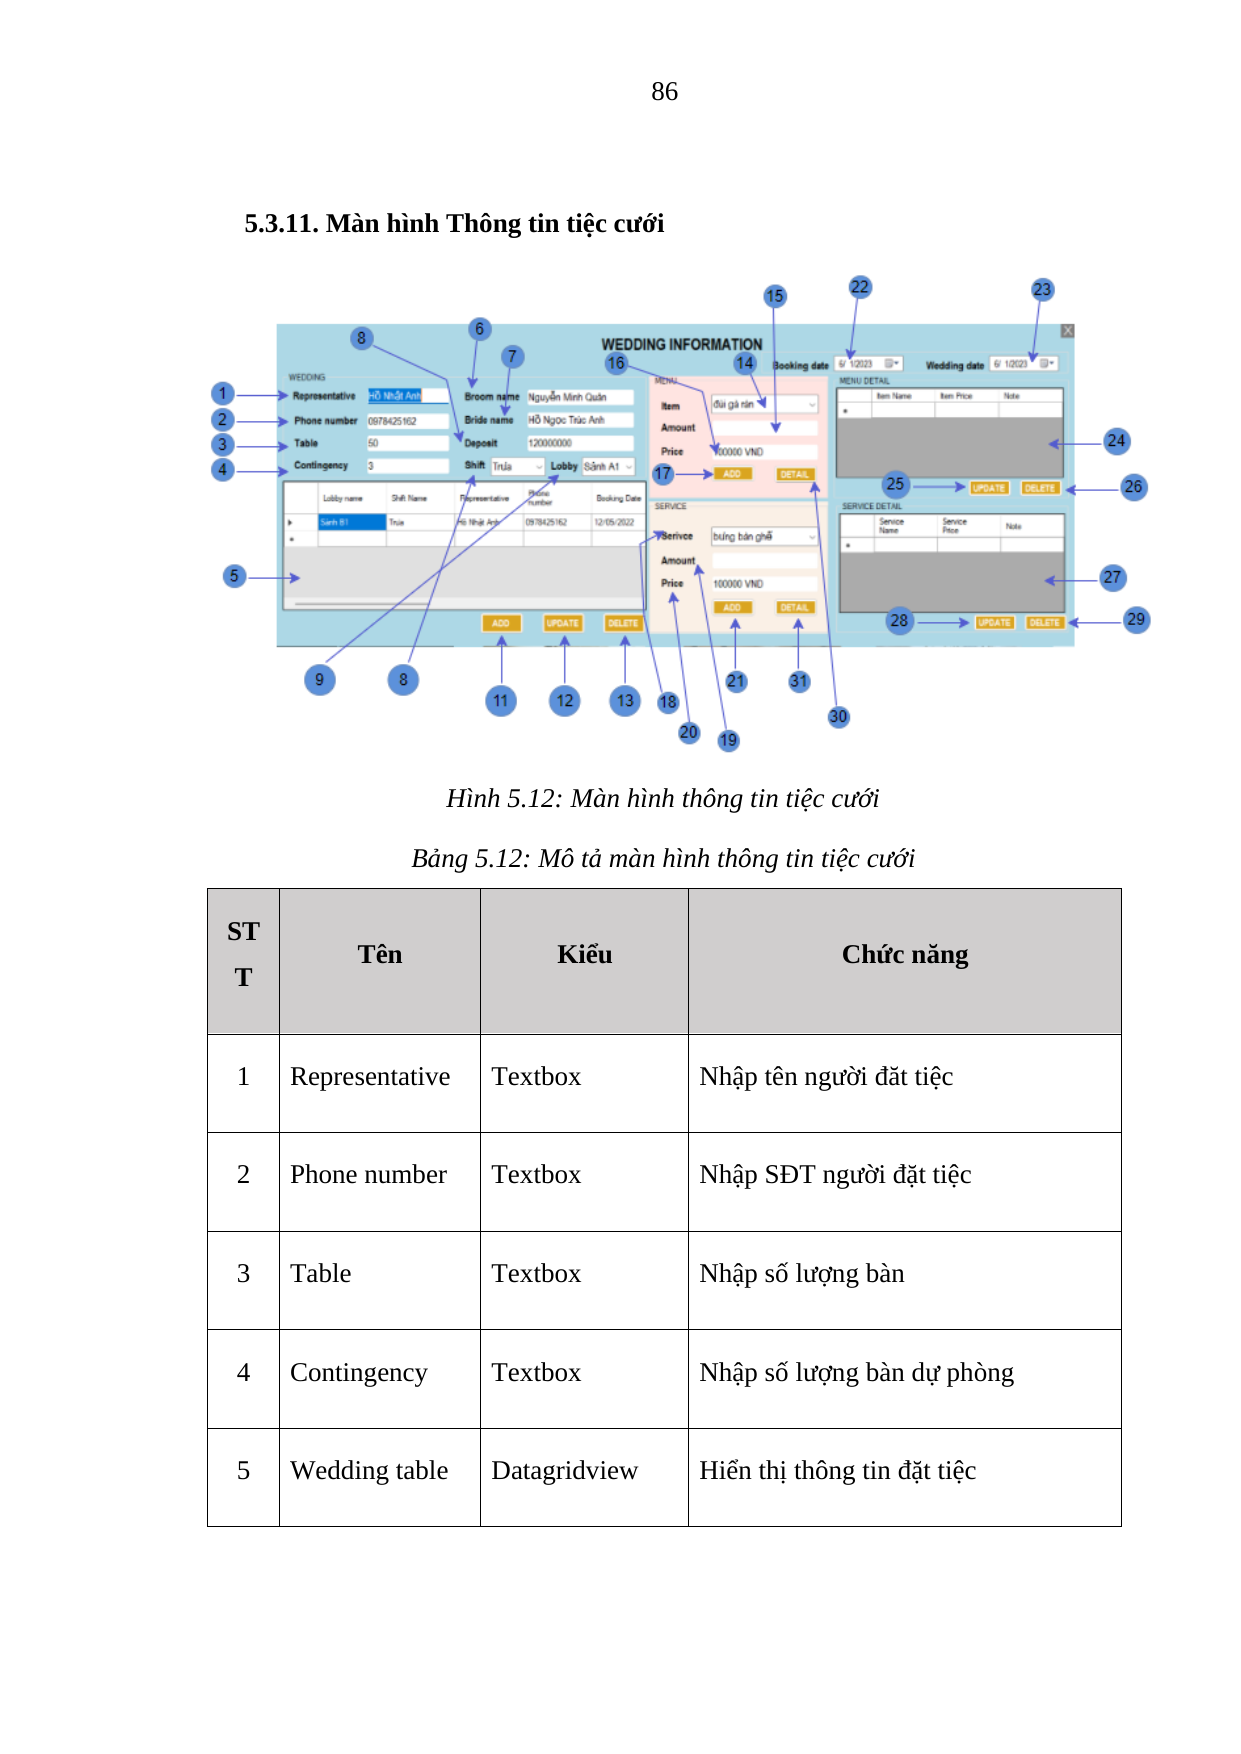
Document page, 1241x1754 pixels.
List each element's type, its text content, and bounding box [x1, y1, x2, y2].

table_header Tên [280, 889, 480, 1033]
table_cell Hiển thị thông tin đặt tiệc [689, 1429, 1121, 1526]
table_cell Nhập số lượng bàn [689, 1232, 1121, 1329]
table_cell Textbox [481, 1133, 688, 1231]
table_cell Nhập tên người đăt tiệc [689, 1035, 1121, 1132]
table_cell Wedding table [280, 1429, 480, 1526]
table_cell Nhập SĐT người đặt tiệc [689, 1133, 1121, 1231]
table_cell Table [280, 1232, 480, 1329]
table_cell Phone number [280, 1133, 480, 1231]
table_header Chức năng [689, 889, 1121, 1033]
table_cell 3 [208, 1232, 279, 1329]
table_cell Representative [280, 1035, 480, 1132]
text Hình 5.12: Màn hình thông tin tiệc cưới [207, 782, 1122, 814]
picture [206, 266, 1160, 755]
table_cell Textbox [481, 1232, 688, 1329]
table_cell Textbox [481, 1330, 688, 1428]
table_cell Contingency [280, 1330, 480, 1428]
table_cell 4 [208, 1330, 279, 1428]
table_cell Nhập số lượng bàn dự phòng [689, 1330, 1121, 1428]
text Bảng 5.12: Mô tả màn hình thông tin tiệc cưới [207, 842, 1122, 873]
table_cell Textbox [481, 1035, 688, 1132]
table_header STT [208, 889, 279, 1033]
table_cell 5 [208, 1429, 279, 1526]
table_cell 1 [208, 1035, 279, 1132]
table_cell Datagridview [481, 1429, 688, 1526]
table_cell 2 [208, 1133, 279, 1231]
subtitle 5.3.11. Màn hình Thông tin tiệc cưới [244, 207, 1122, 238]
table_header Kiểu [481, 889, 688, 1033]
